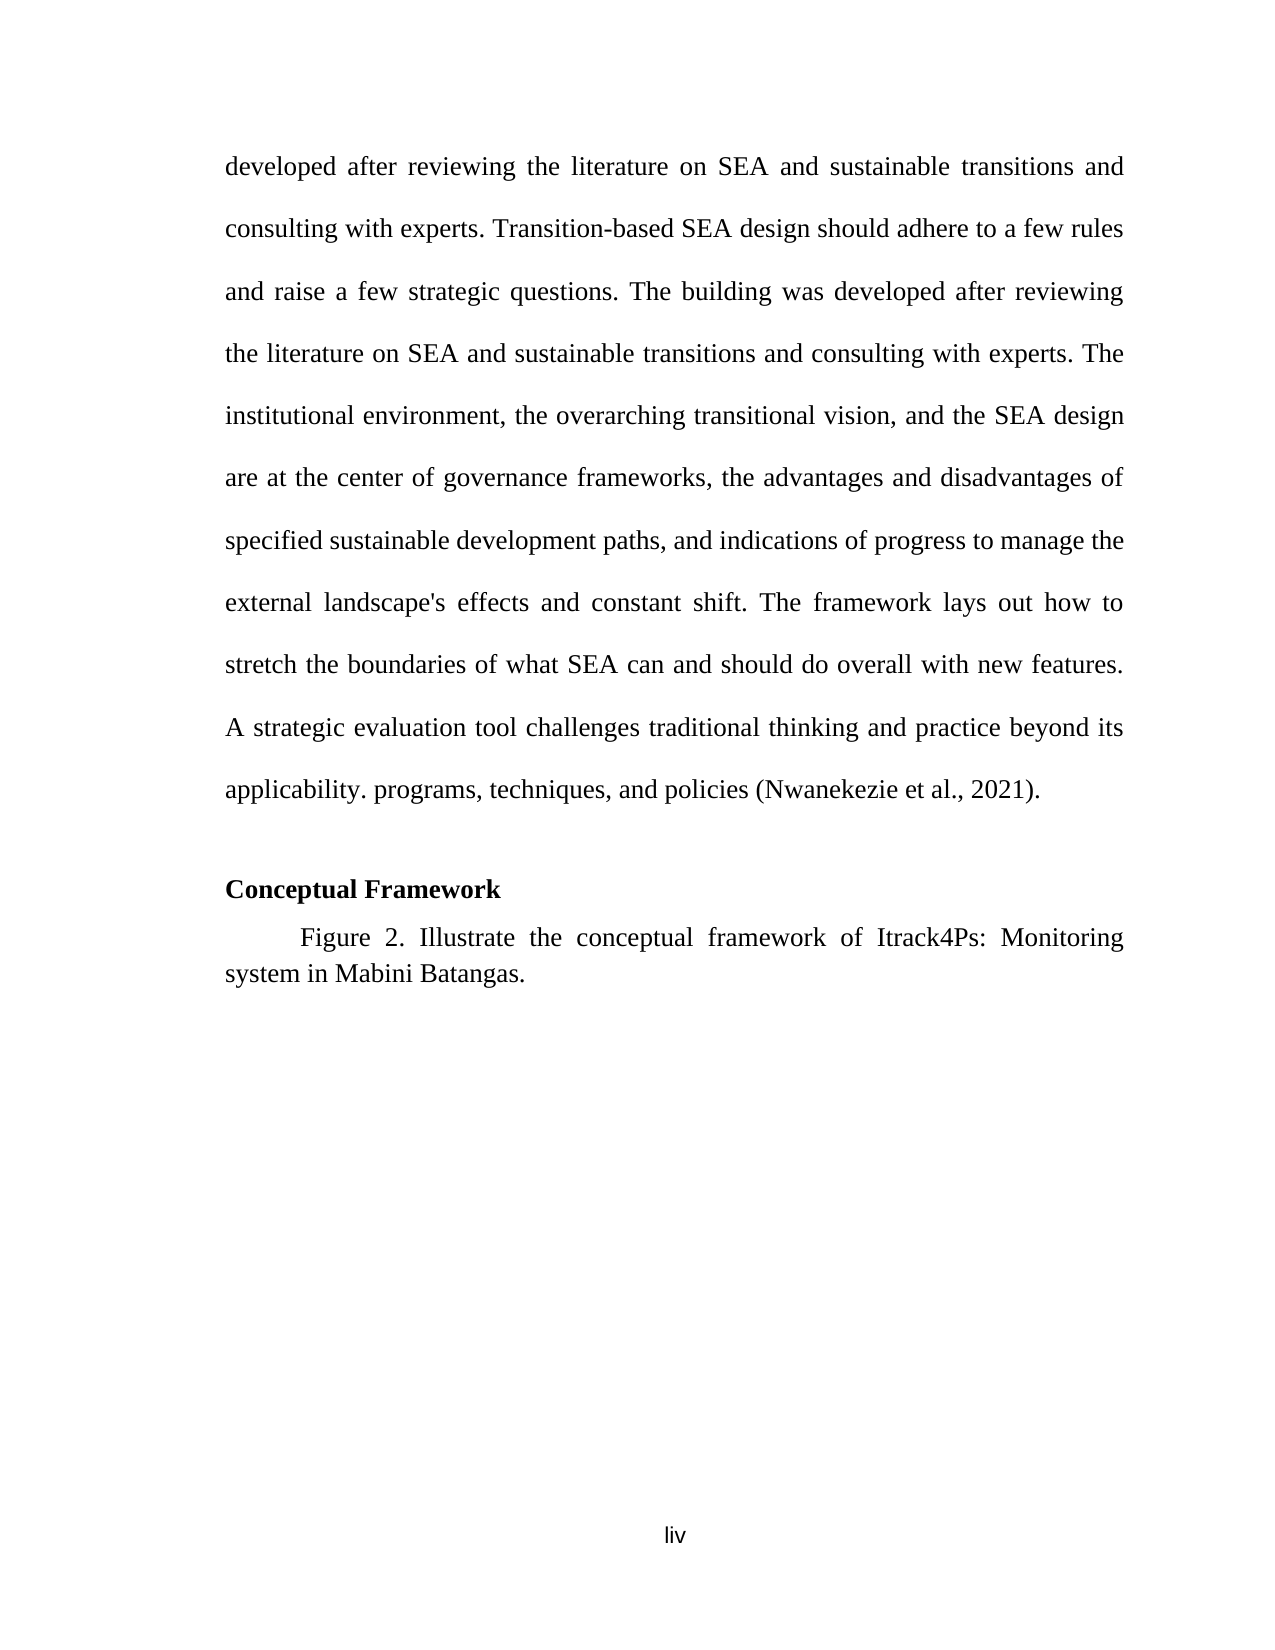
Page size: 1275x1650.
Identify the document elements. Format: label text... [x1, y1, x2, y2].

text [225, 150, 1125, 804]
subtitle Conceptual Framework [225, 873, 1125, 904]
text Figure 2. Illustrate the conceptual framework of Itrack4Ps: Monitoring system in Mabini Batangas. [225, 921, 1125, 988]
